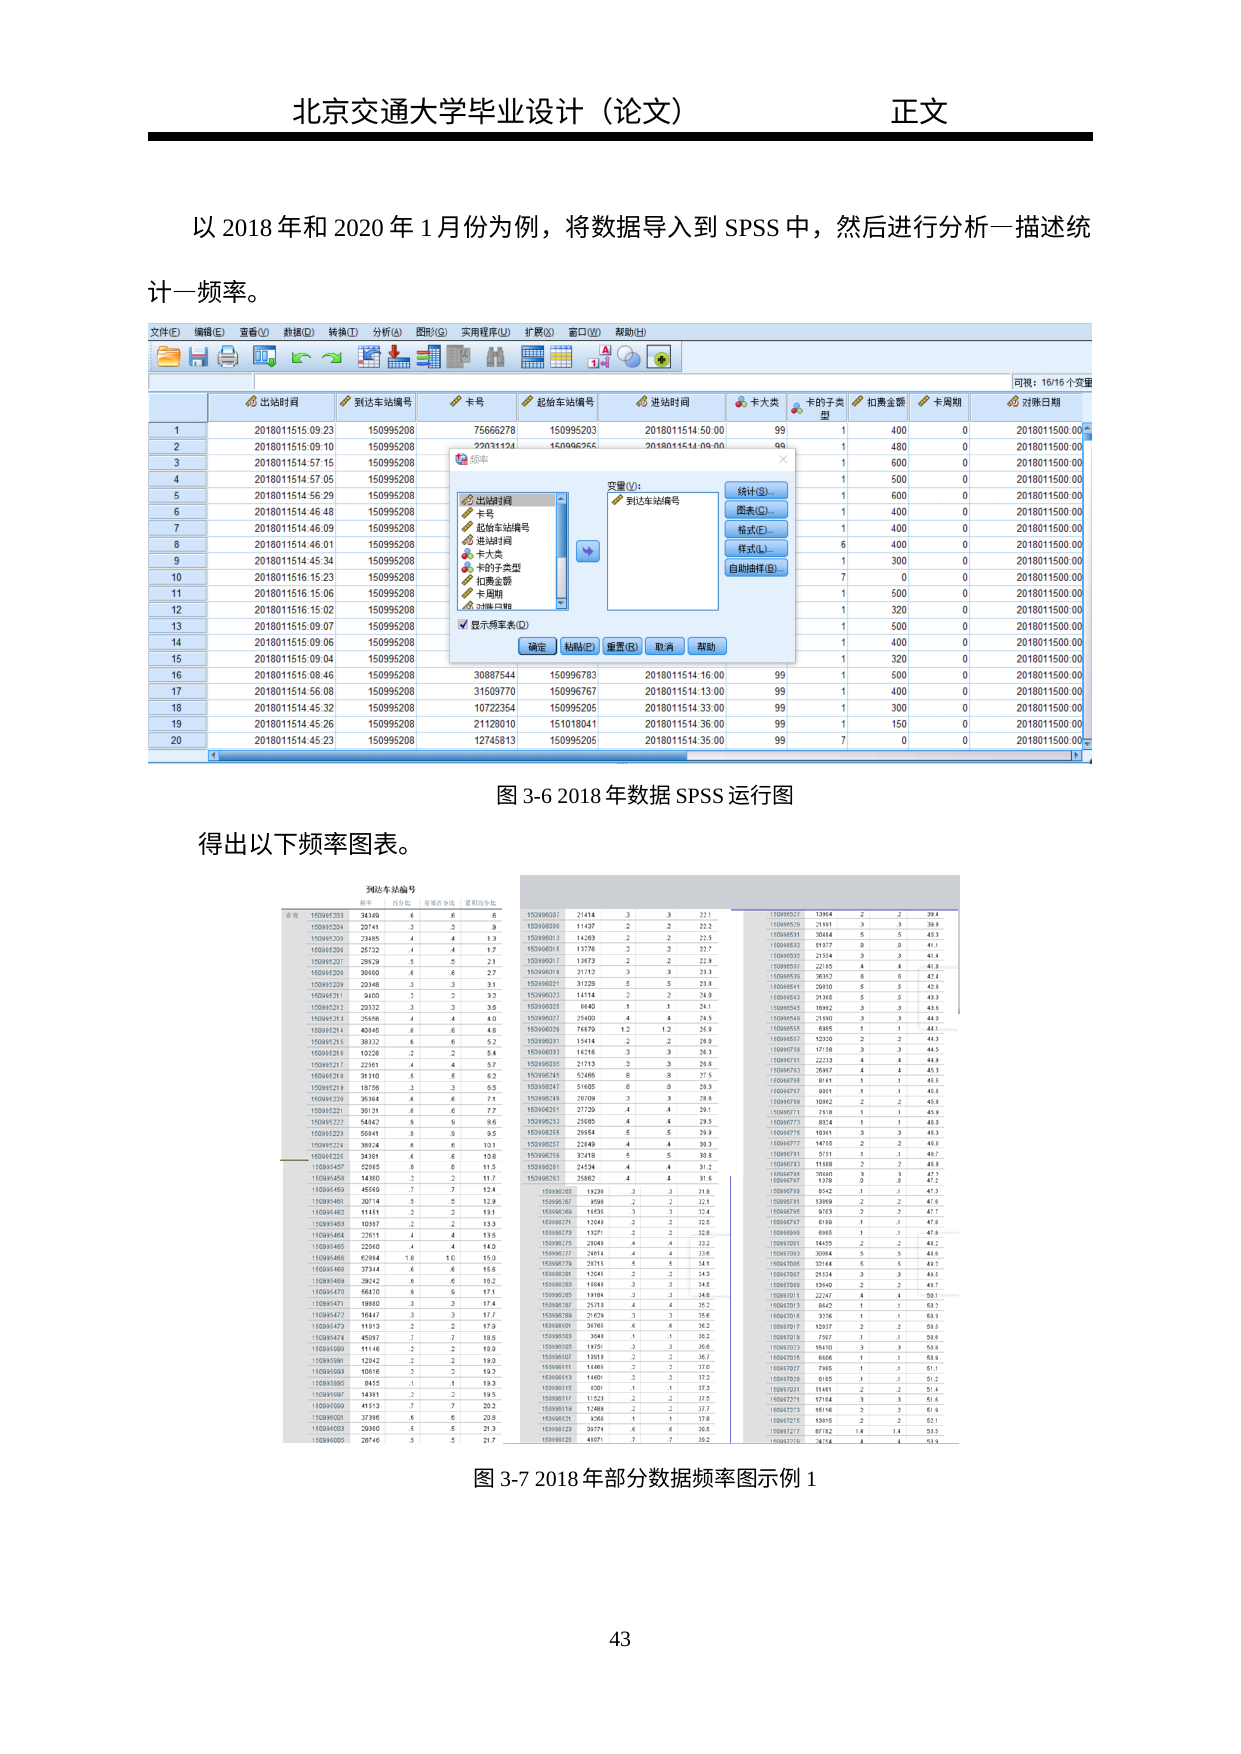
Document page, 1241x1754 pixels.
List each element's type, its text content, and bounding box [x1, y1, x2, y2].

text 图3-7 2018年部分数据频率图示例1 [148, 1460, 1092, 1493]
picture [148, 322, 1092, 764]
text 得出以下频率图表。 [148, 810, 1092, 875]
text 以2018年和2020年1月份为例，将数据导入到SPSS中，然后进行分析—描述统计—频率。 [148, 193, 1092, 322]
text 图3-6 2018年数据SPSS运行图 [148, 778, 1092, 810]
picture [280, 875, 960, 1444]
